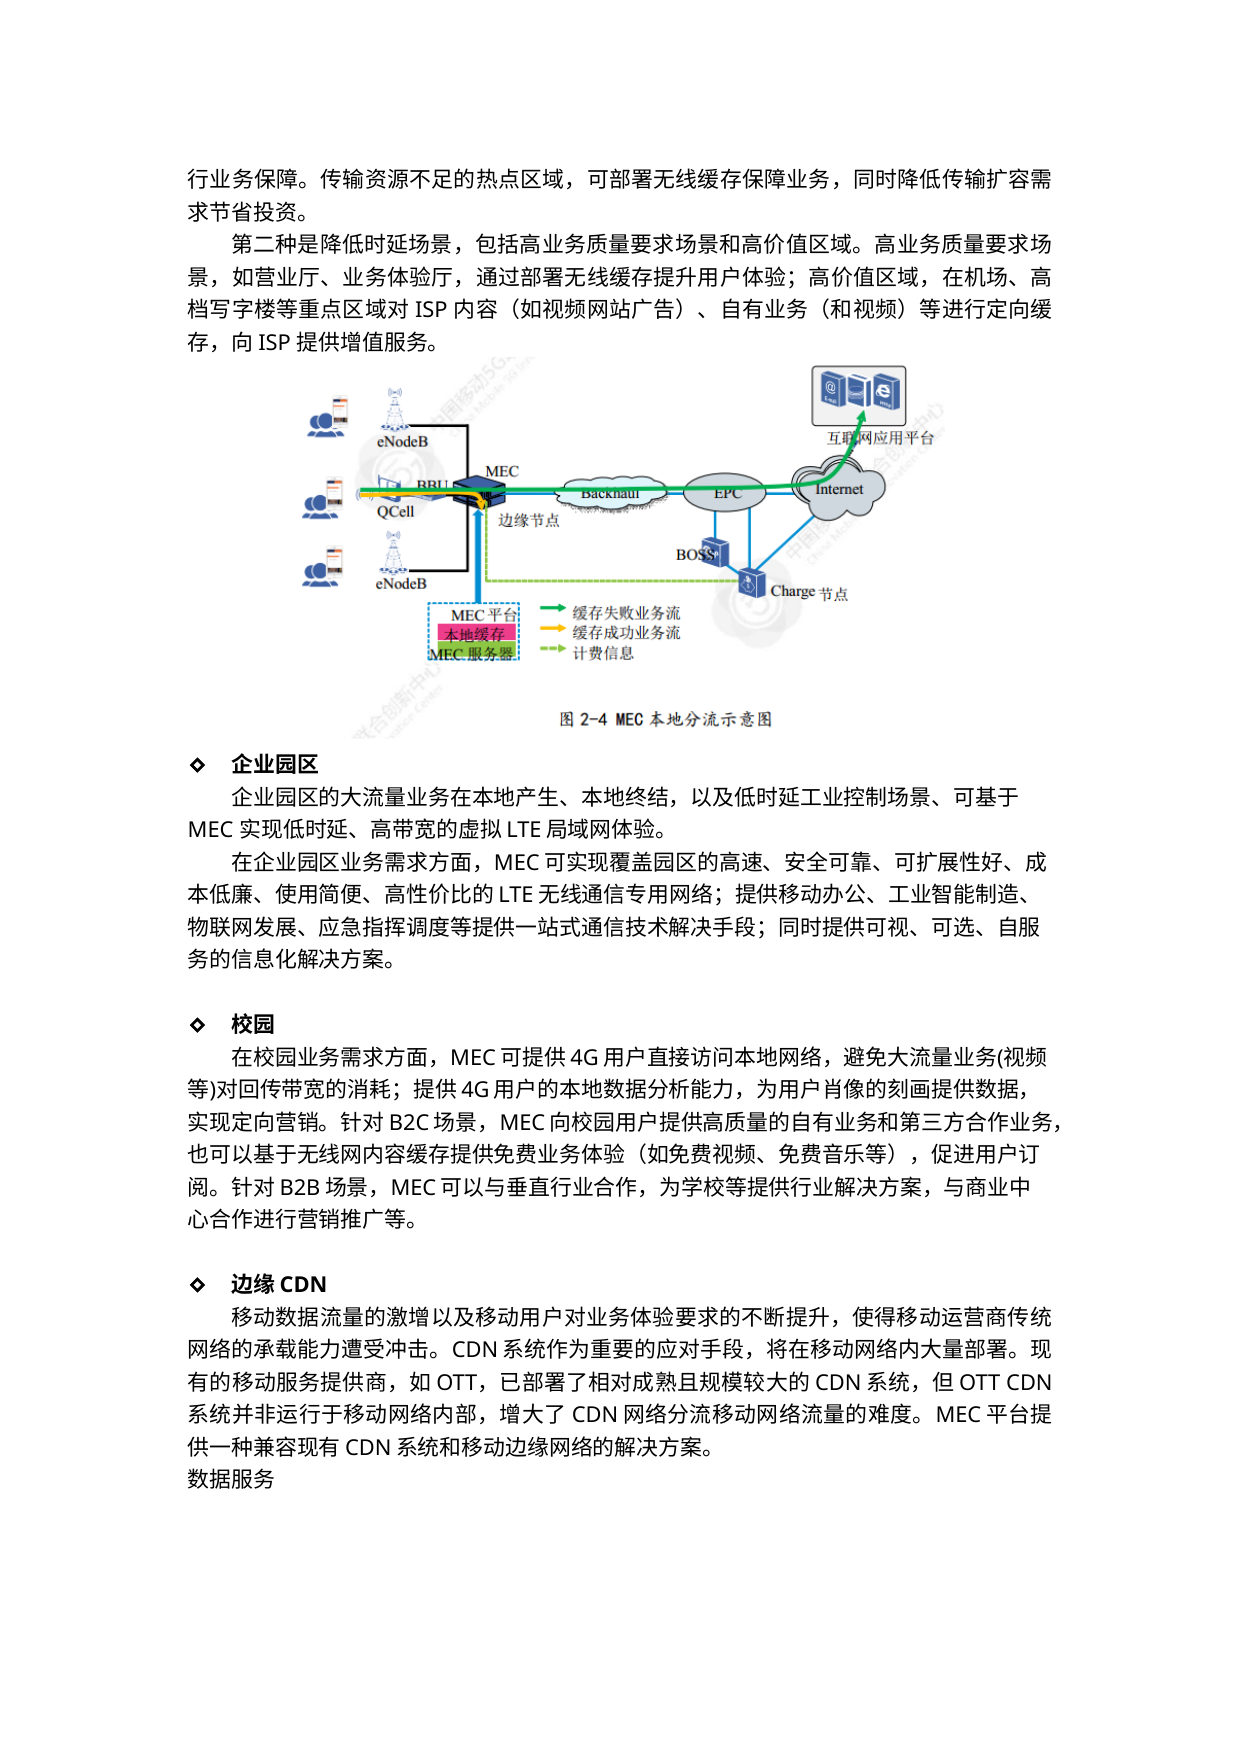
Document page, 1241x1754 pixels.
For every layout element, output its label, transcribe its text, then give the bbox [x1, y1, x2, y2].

list 企业园区 [187, 747, 1053, 779]
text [187, 162, 1053, 227]
text 在校园业务需求方面，MEC可提供4G用户直接访问本地网络，避免大流量业务(视频等)对回传带宽的消耗；提供4G用户的本地数据分析能力，为用户肖像的刻画提供数据，实现定向营销。针对B2C场景，MEC向校园用户提供高质量的自有业务和第三方合作业务，也可以基于无线网内容缓存提供免费业务体验（如免费视频、免费音乐等），促进用户订阅。针对B2B场景，MEC可以与垂直行业合作，为学校等提供行业解决方案，与商业中心合作进行营销推广等。 [187, 1039, 1053, 1234]
list 边缘CDN [187, 1267, 1053, 1299]
text 移动数据流量的激增以及移动用户对业务体验要求的不断提升，使得移动运营商传统网络的承载能力遭受冲击。CDN系统作为重要的应对手段，将在移动网络内大量部署。现有的移动服务提供商，如OTT，已部署了相对成熟且规模较大的CDN系统，但OTT CDN系统并非运行于移动网络内部，增大了CDN网络分流移动网络流量的难度。MEC平台提供一种兼容现有CDN系统和移动边缘网络的解决方案。 [187, 1299, 1053, 1462]
text 数据服务 [187, 1462, 1053, 1494]
list 校园 [187, 1007, 1053, 1039]
picture [295, 357, 945, 739]
text 在企业园区业务需求方面，MEC可实现覆盖园区的高速、安全可靠、可扩展性好、成本低廉、使用简便、高性价比的LTE无线通信专用网络；提供移动办公、工业智能制造、物联网发展、应急指挥调度等提供一站式通信技术解决手段；同时提供可视、可选、自服务的信息化解决方案。 [187, 844, 1053, 974]
text 企业园区的大流量业务在本地产生、本地终结，以及低时延工业控制场景、可基于MEC 实现低时延、高带宽的虚拟LTE局域网体验。 [187, 779, 1053, 844]
text 第二种是降低时延场景，包括高业务质量要求场景和高价值区域。高业务质量要求场景，如营业厅、业务体验厅，通过部署无线缓存提升用户体验；高价值区域，在机场、高档写字楼等重点区域对 ISP 内容（如视频网站广告）、自有业务（和视频）等进行定向缓存，向 ISP 提供增值服务。 [187, 227, 1053, 357]
